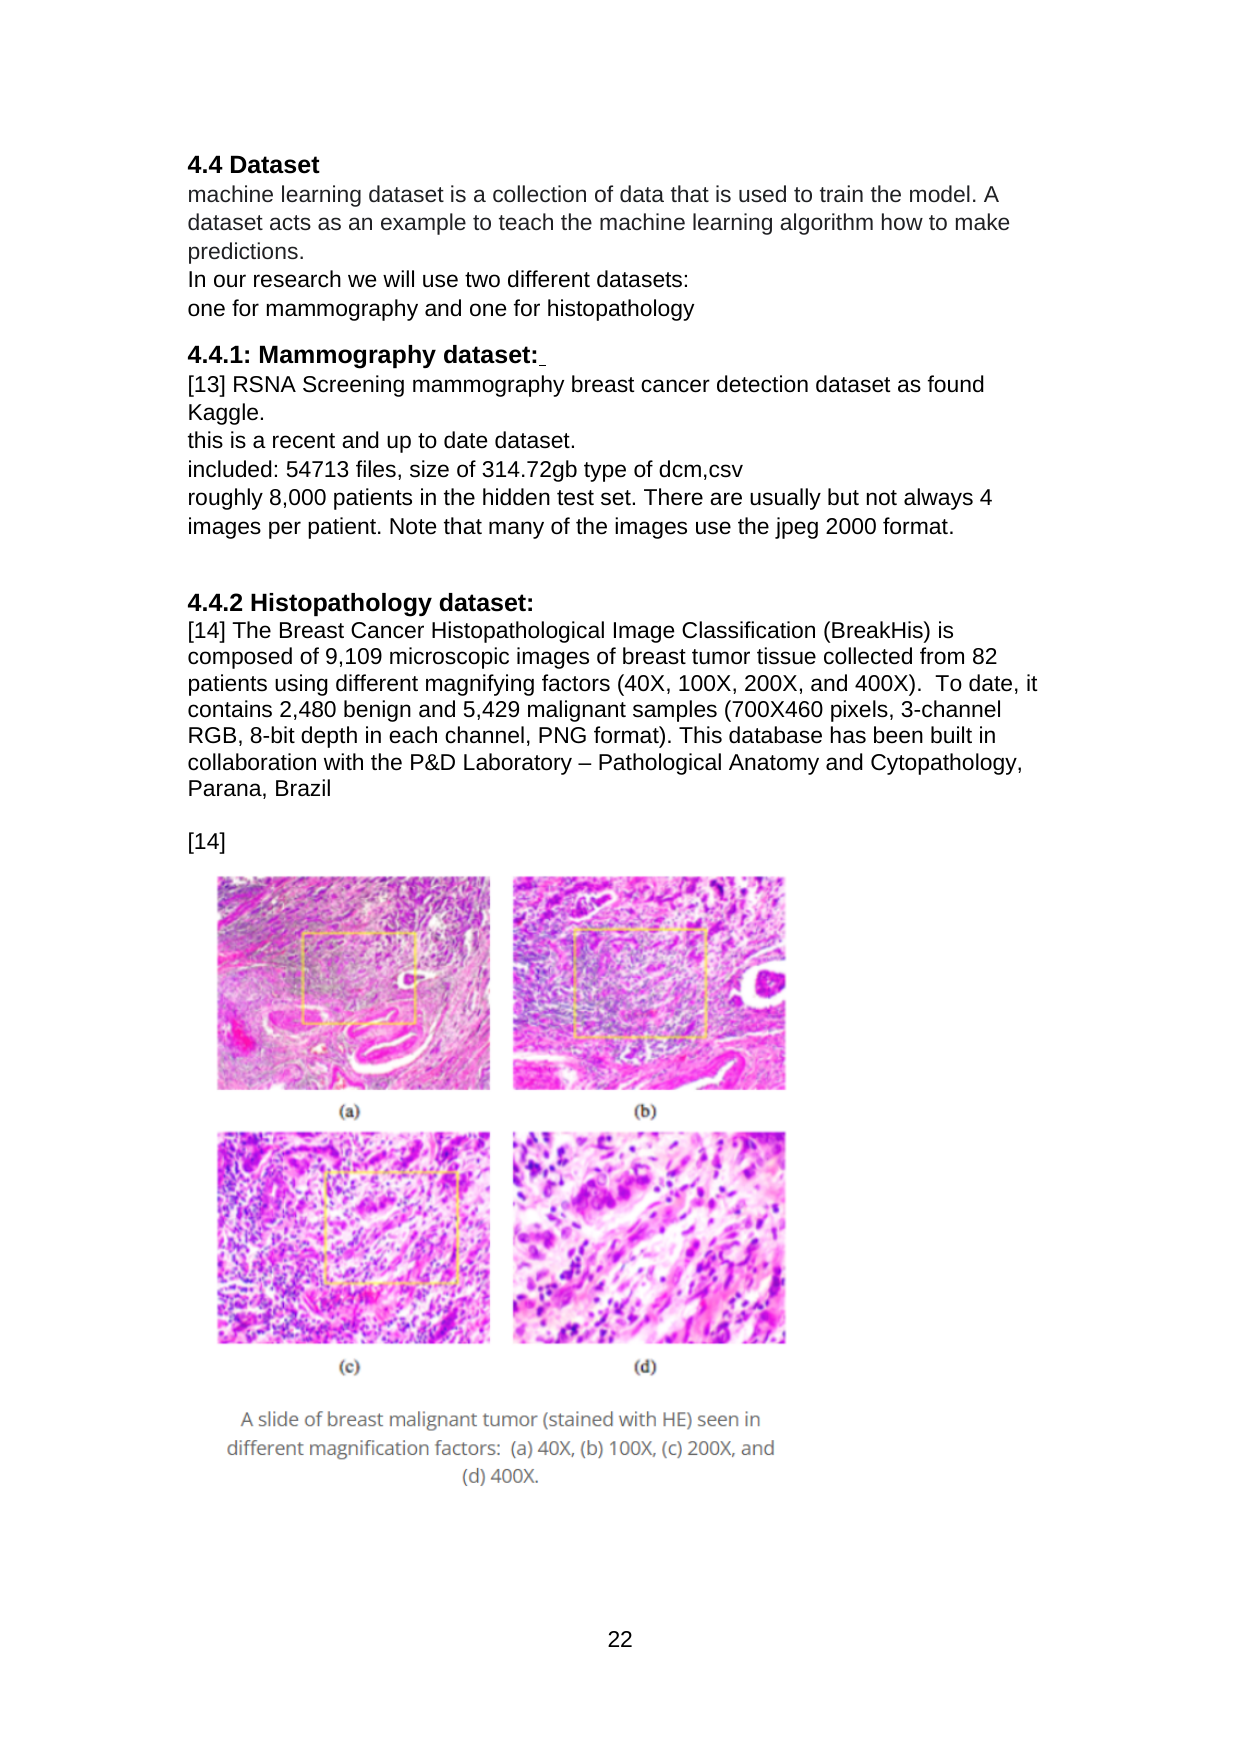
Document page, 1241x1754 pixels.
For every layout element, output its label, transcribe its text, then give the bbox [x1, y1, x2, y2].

text 4.4.1: Mammography dataset: [13] RSNA Screening mammography breast cancer detection dataset as found Kaggle. this is a recent and up to date dataset. included: 54713 files, size of 314.72gb type of dcm,csv roughly 8,000 patients in the hidden test set. There are usually but not always 4 images per patient. Note that many of the images use the jpeg 2000 format. [187, 340, 1053, 569]
picture [187, 854, 814, 1501]
text 4.4 Dataset machine learning dataset is a collection of data that is used to train the model. A dataset acts as an example to teach the machine learning algorithm how to make predictions. In our research we will use two different datasets: one for mammography and one for histopathology [187, 150, 1053, 321]
